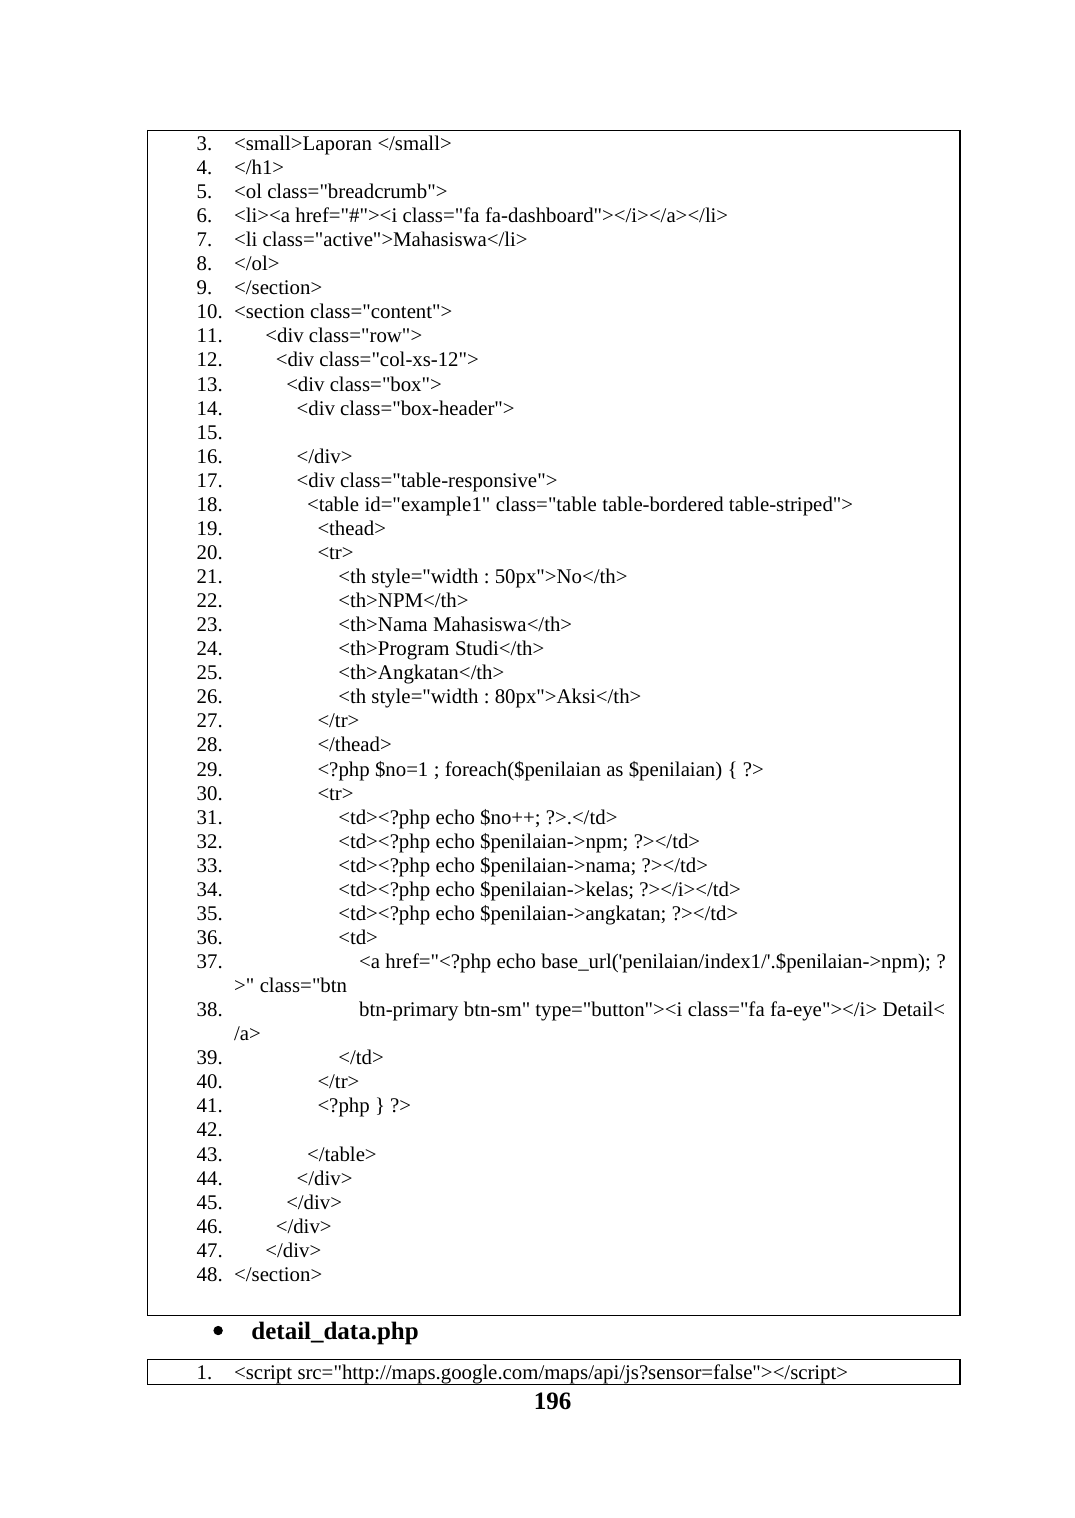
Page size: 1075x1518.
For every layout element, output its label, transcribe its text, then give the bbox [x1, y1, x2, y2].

list detail_data.php [214, 1316, 957, 1345]
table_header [148, 131, 959, 1315]
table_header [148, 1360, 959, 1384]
